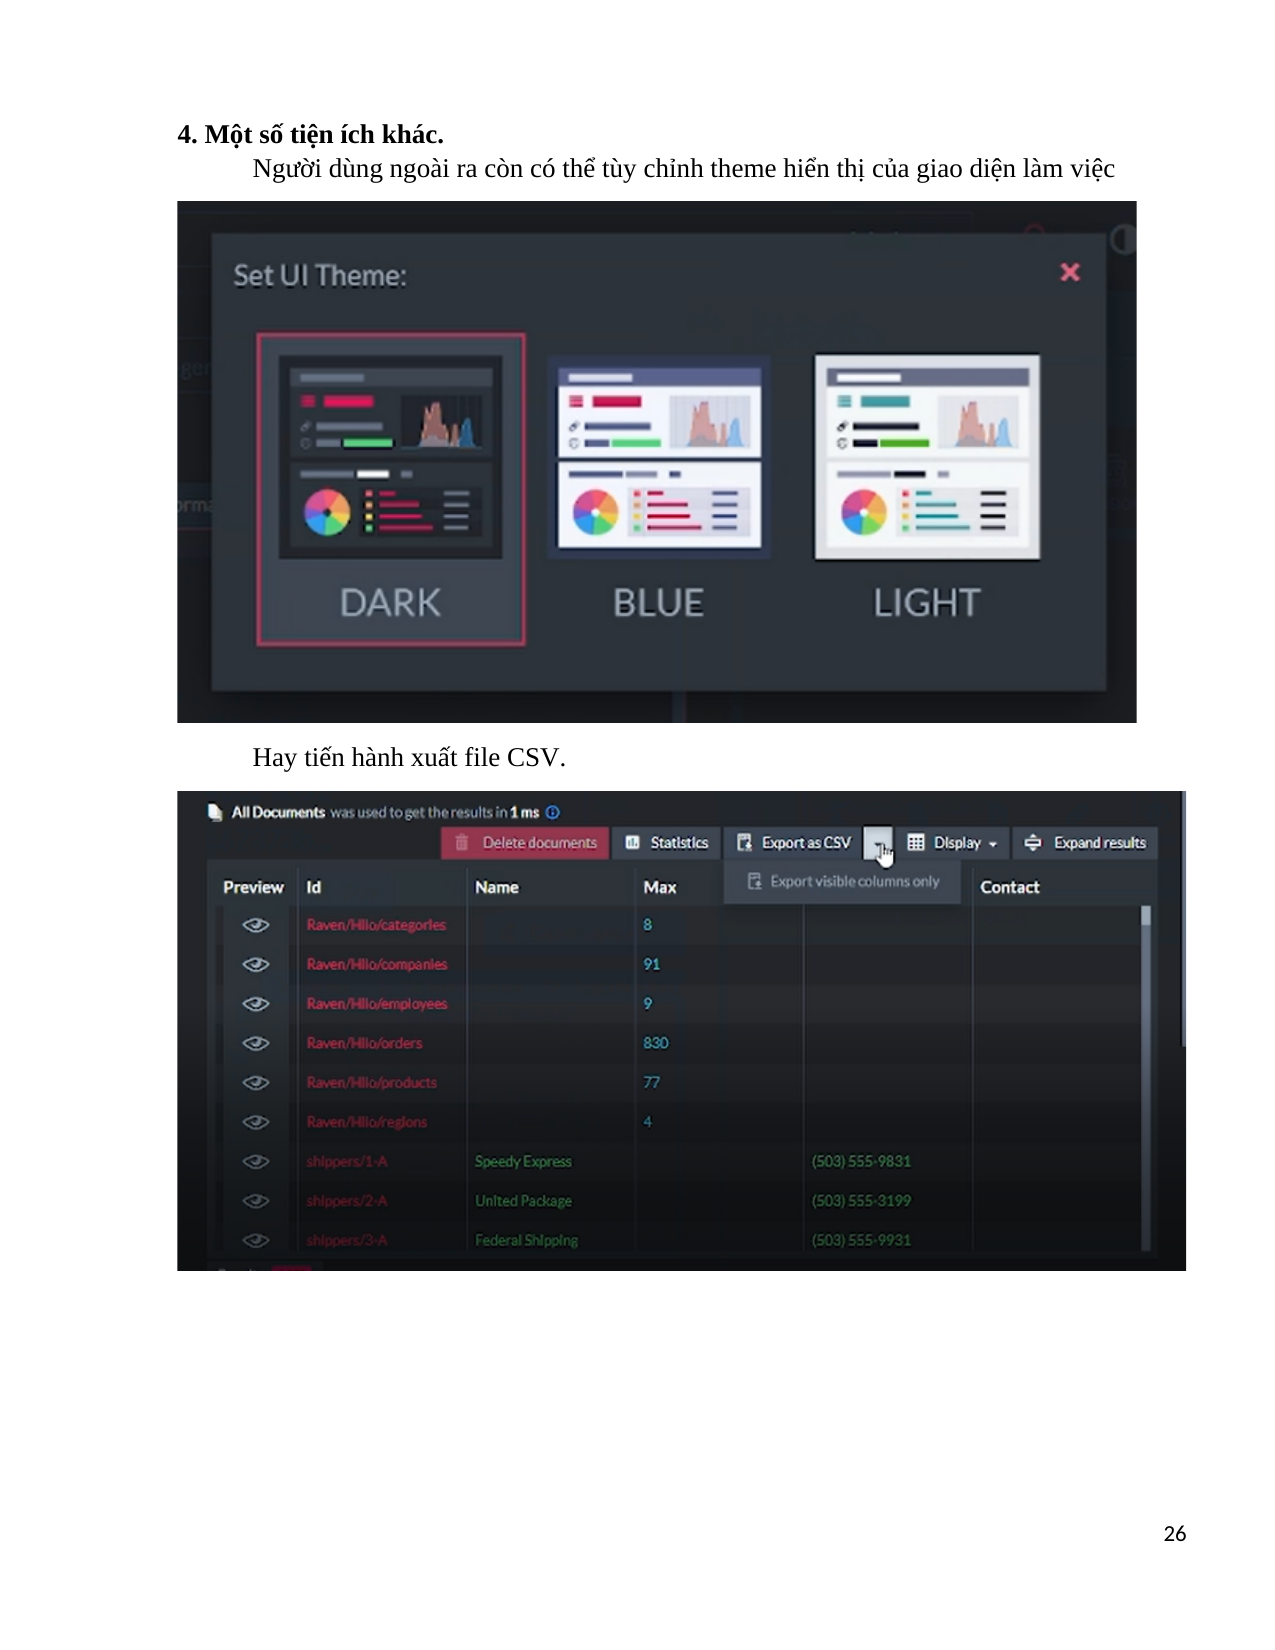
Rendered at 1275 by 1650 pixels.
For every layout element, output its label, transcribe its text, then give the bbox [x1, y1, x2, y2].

subtitle 4. Một số tiện ích khác. [177, 118, 1186, 149]
picture [177, 201, 1137, 723]
picture [177, 791, 1187, 1271]
text Người dùng ngoài ra còn có thể tùy chỉnh theme hiển thị của giao diện làm việc [177, 152, 1186, 183]
text Hay tiến hành xuất file CSV. [177, 741, 1186, 772]
